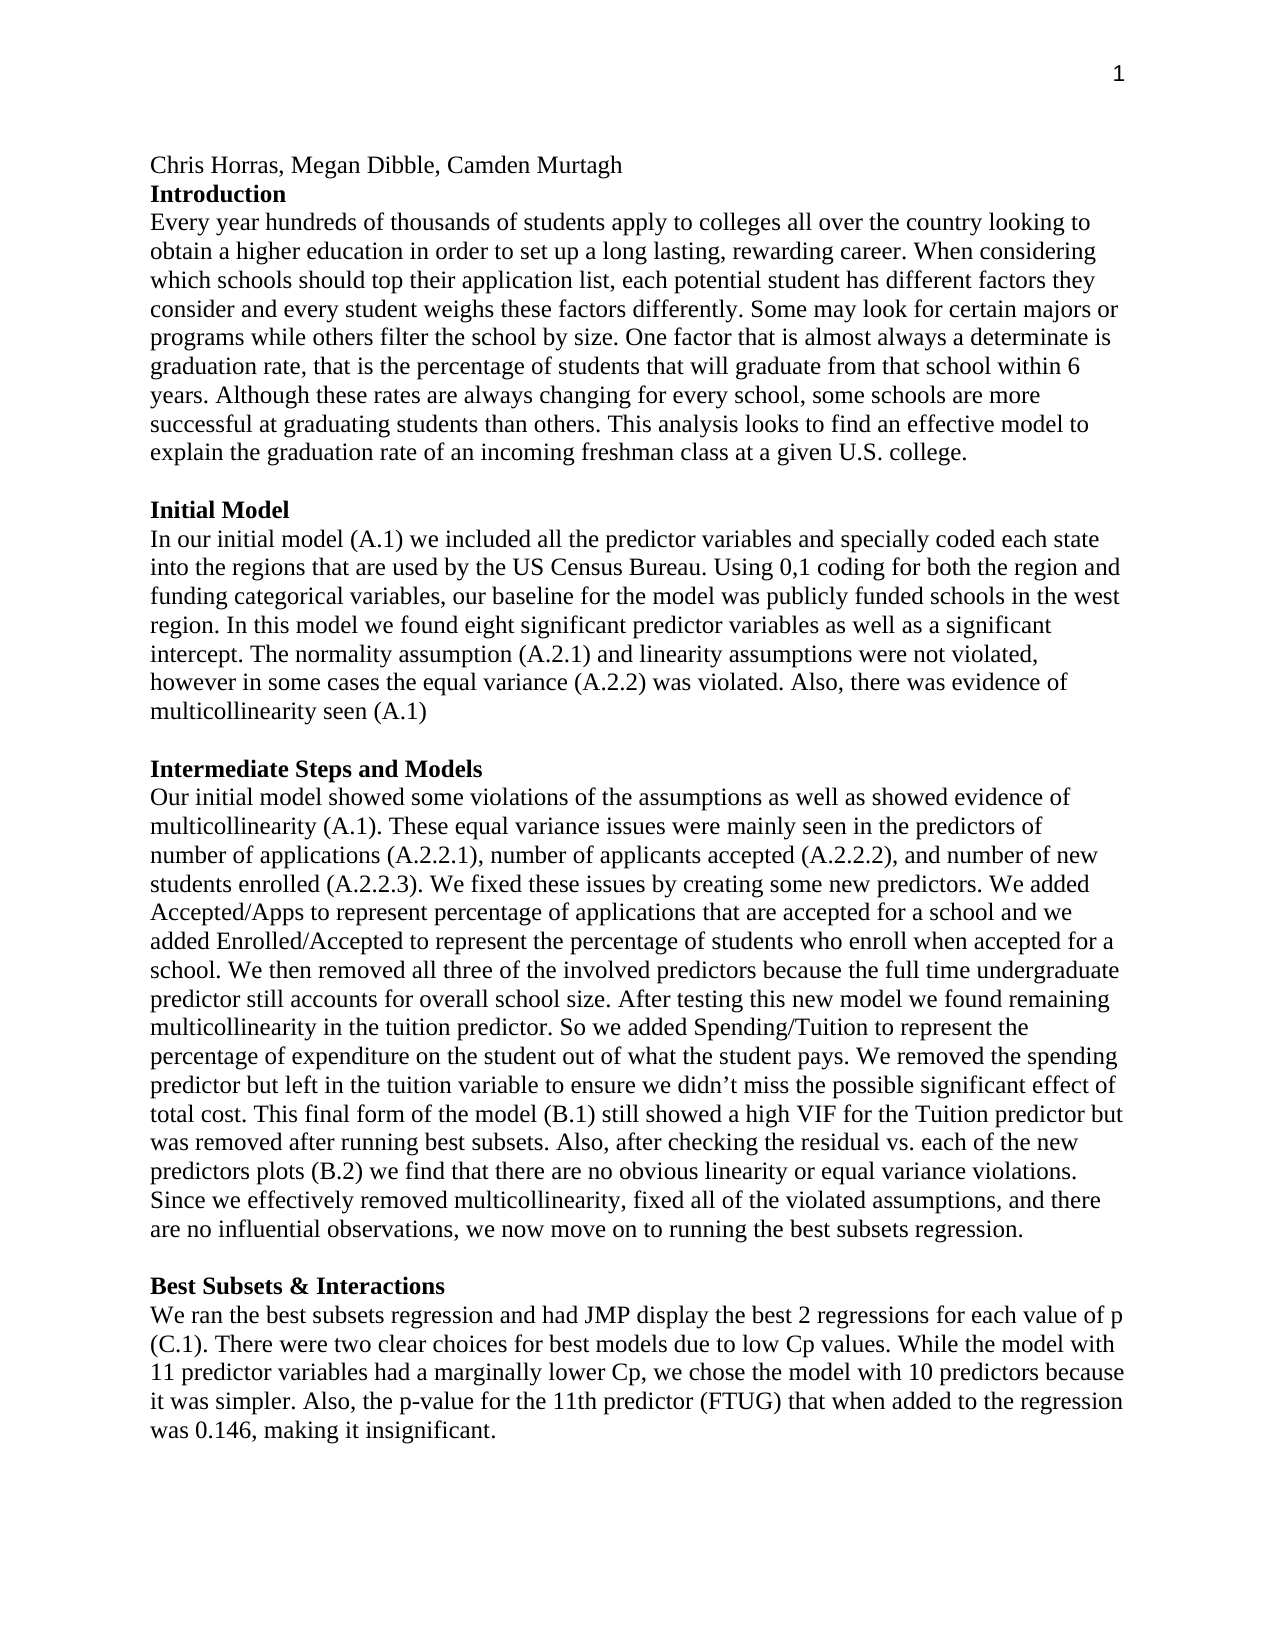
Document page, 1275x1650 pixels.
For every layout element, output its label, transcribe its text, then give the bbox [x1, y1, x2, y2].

text We ran the best subsets regression and had JMP display the best 2 regressions for each value of p (C.1). There were two clear choices for best models due to low Cp values. While the model with 11 predictor variables had a marginally lower Cp, we chose the model with 10 predictors because it was simpler. Also, the p-value for the 11th predictor (FTUG) that when added to the regression was 0.146, making it insignificant. [150, 1300, 1125, 1444]
text Introduction [150, 179, 1125, 207]
text Chris Horras, Megan Dibble, Camden Murtagh [150, 150, 1125, 179]
text Best Subsets & Interactions [150, 1271, 1125, 1300]
text Intermediate Steps and Models [150, 754, 1125, 782]
text Our initial model showed some violations of the assumptions as well as showed evidence of multicollinearity (A.1). These equal variance issues were mainly seen in the predictors of number of applications (A.2.2.1), number of applicants accepted (A.2.2.2), and number of new students enrolled (A.2.2.3). We fixed these issues by creating some new predictors. We added Accepted/Apps to represent percentage of applications that are accepted for a school and we added Enrolled/Accepted to represent the percentage of students who enroll when accepted for a school. We then removed all three of the involved predictors because the full time undergraduate predictor still accounts for overall school size. After testing this new model we found remaining multicollinearity in the tuition predictor. So we added Spending/Tuition to represent the percentage of expenditure on the student out of what the student pays. We removed the spending predictor but left in the tuition variable to ensure we didn’t miss the possible significant effect of total cost. This final form of the model (B.1) still showed a high VIF for the Tuition predictor but was removed after running best subsets. Also, after checking the residual vs. each of the new predictors plots (B.2) we find that there are no obvious linearity or equal variance violations. Since we effectively removed multicollinearity, fixed all of the violated assumptions, and there are no influential observations, we now move on to running the best subsets regression. [150, 782, 1125, 1242]
text Every year hundreds of thousands of students apply to colleges all over the country looking to obtain a higher education in order to set up a long lasting, rewarding career. When considering which schools should top their application list, each potential student has different factors they consider and every student weighs these factors differently. Some may look for certain majors or programs while others filter the school by size. One factor that is almost always a determinate is graduation rate, that is the percentage of students that will graduate from that school within 6 years. Although these rates are always changing for every school, some schools are more successful at graduating students than others. This analysis looks to find an effective model to explain the graduation rate of an incoming freshman class at a given U.S. college. [150, 207, 1125, 466]
text Initial Model [150, 495, 1125, 524]
text In our initial model (A.1) we included all the predictor variables and specially coded each state into the regions that are used by the US Census Bureau. Using 0,1 coding for both the region and funding categorical variables, our baseline for the model was publicly funded schools in the west region. In this model we found eight significant predictor variables as well as a significant intercept. The normality assumption (A.2.1) and linearity assumptions were not violated, however in some cases the equal variance (A.2.2) was violated. Also, there was evidence of multicollinearity seen (A.1) [150, 524, 1125, 725]
